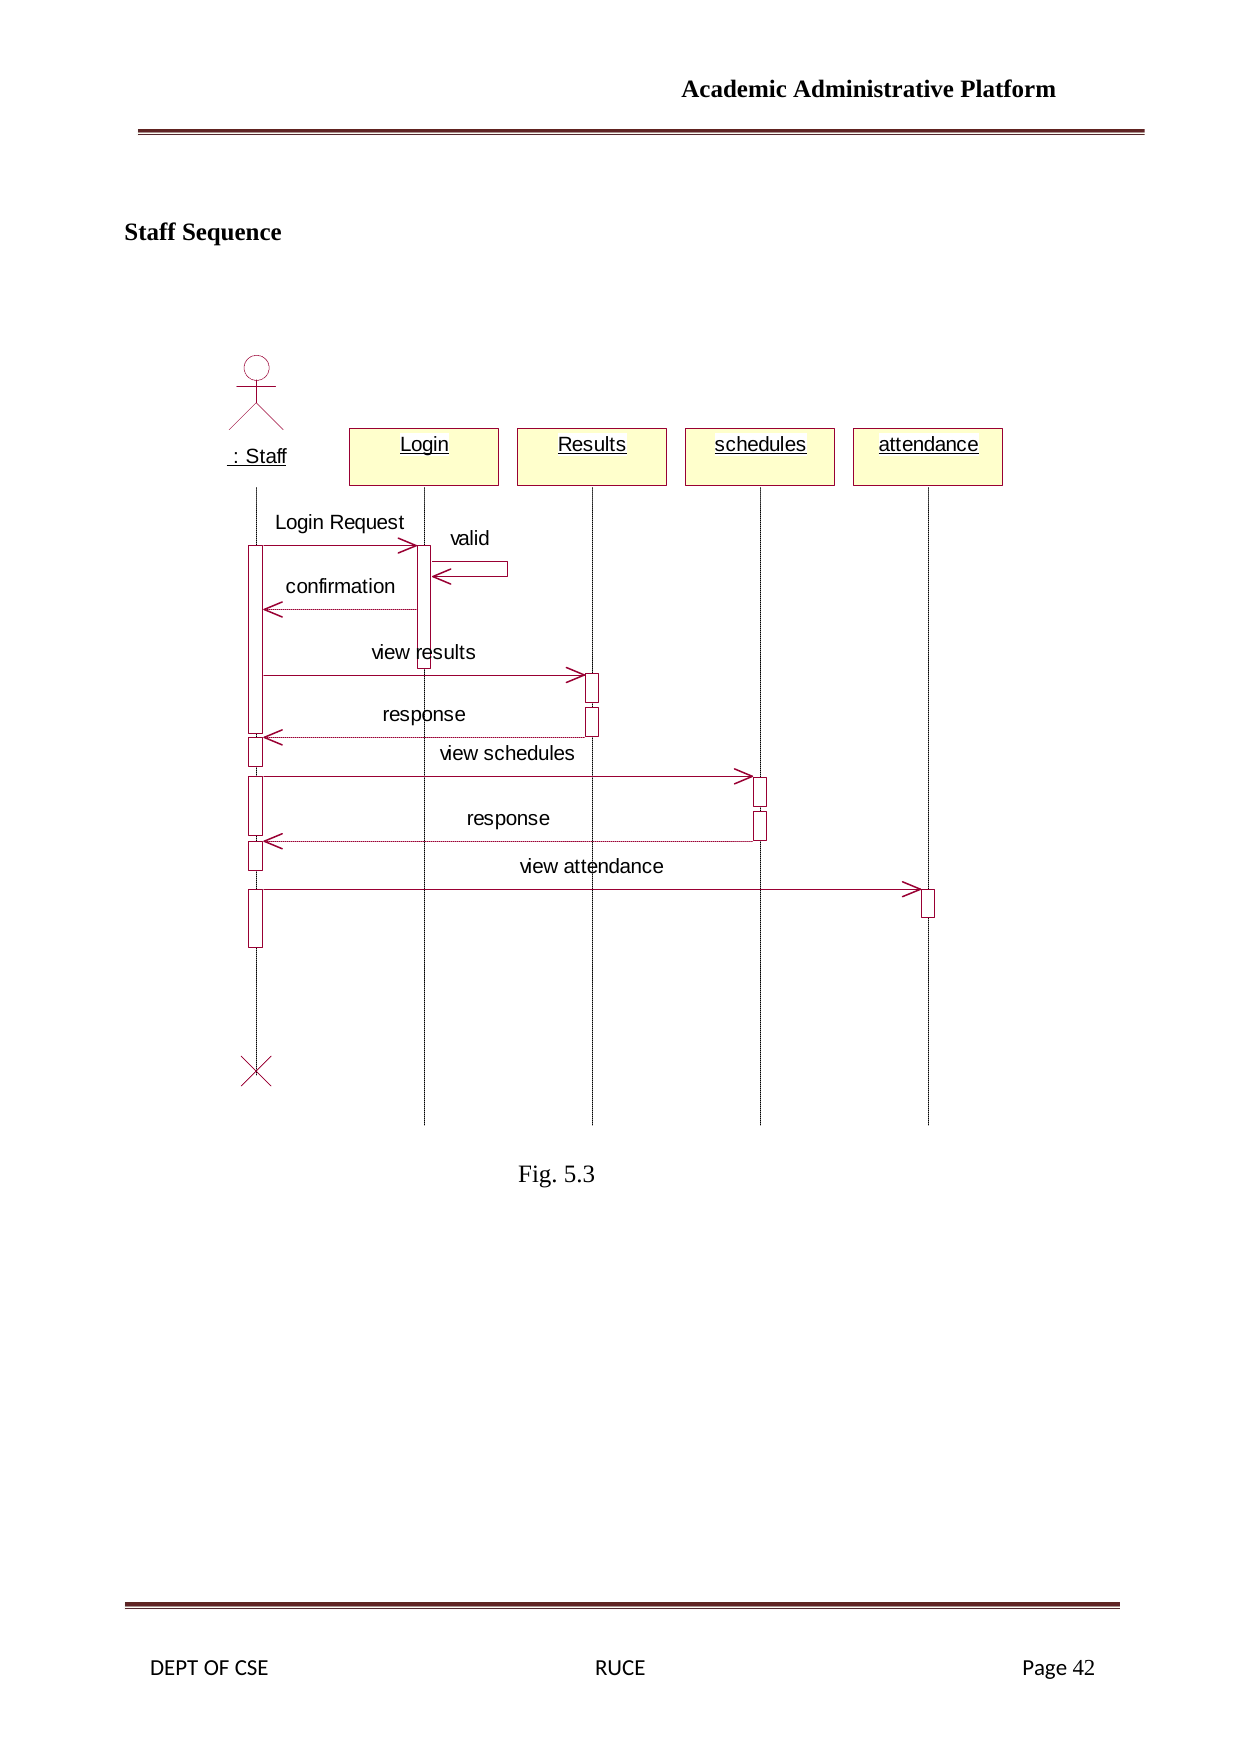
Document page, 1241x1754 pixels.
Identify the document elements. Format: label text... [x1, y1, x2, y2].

text Fig. 5.3 [124, 1159, 1104, 1188]
picture [123, 1602, 1120, 1610]
picture [136, 129, 1145, 136]
text Staff Sequence [124, 217, 1104, 246]
